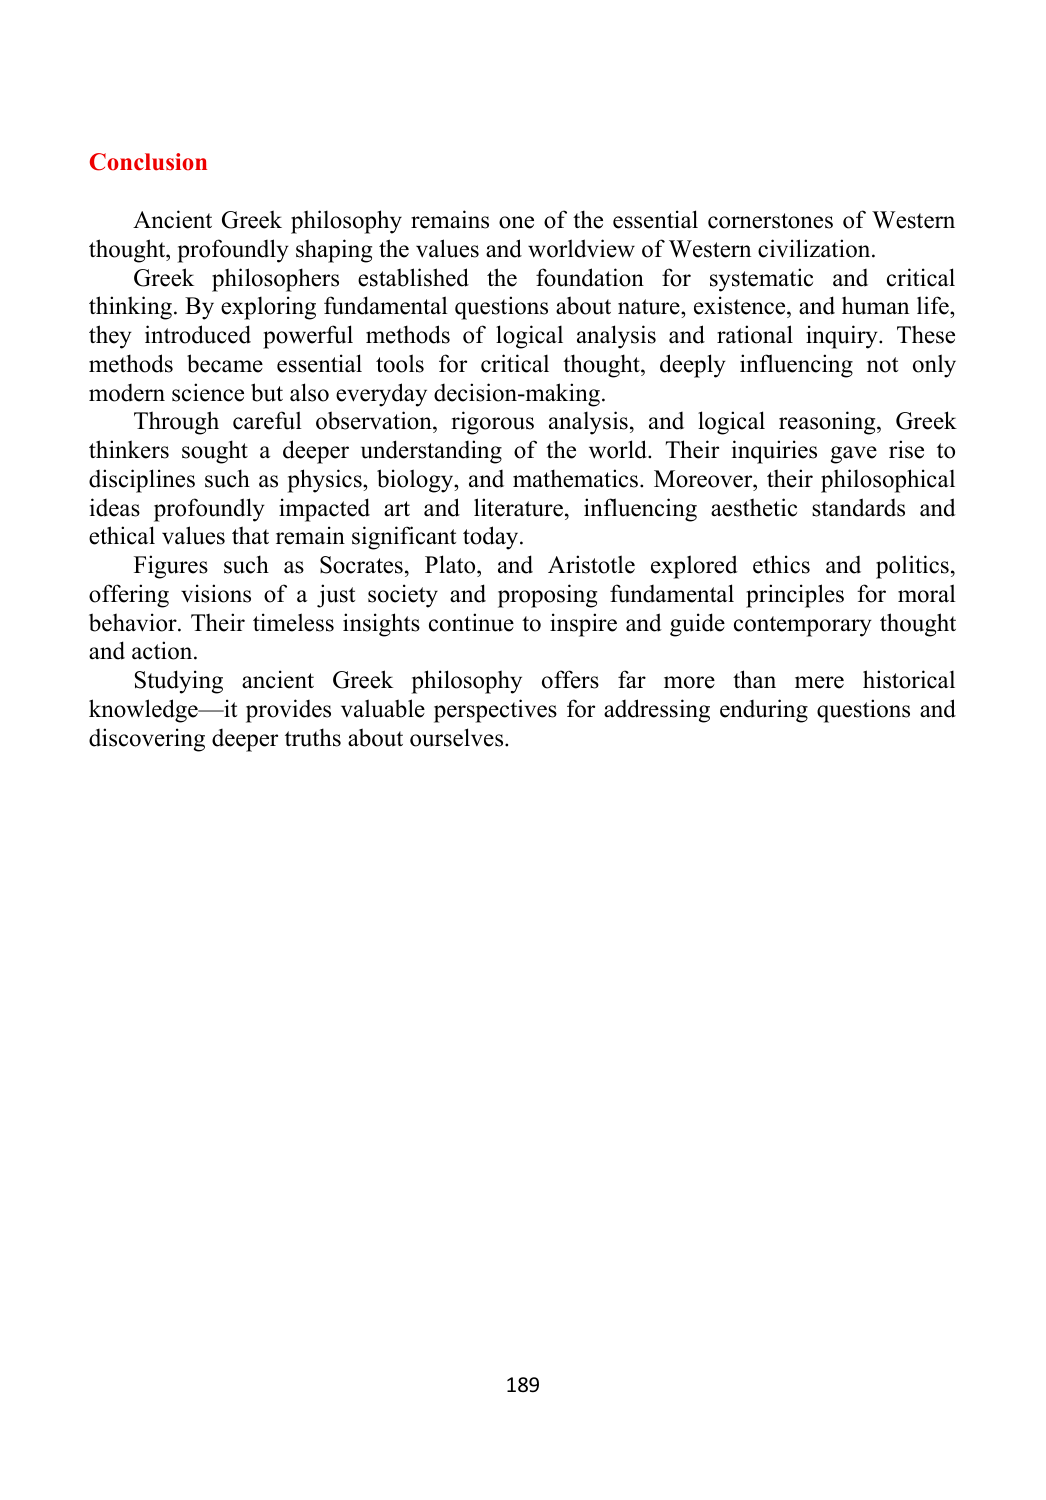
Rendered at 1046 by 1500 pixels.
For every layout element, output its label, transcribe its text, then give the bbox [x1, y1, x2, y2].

text Figures such as Socrates, Plato, and Aristotle explored ethics and politics, offering visions of a just society and proposing fundamental principles for moral behavior. Their timeless insights continue to inspire and guide contemporary thought and action. [89, 550, 957, 665]
text Conclusion [89, 147, 957, 176]
text Studying ancient Greek philosophy offers far more than mere historical knowledge—it provides valuable perspectives for addressing enduring questions and discovering deeper truths about ourselves. [89, 665, 957, 751]
text Ancient Greek philosophy remains one of the essential cornerstones of Western thought, profoundly shaping the values and worldview of Western civilization. [89, 205, 957, 263]
text Through careful observation, rigorous analysis, and logical reasoning, Greek thinkers sought a deeper understanding of the world. Their inquiries gave rise to disciplines such as physics, biology, and mathematics. Moreover, their philosophical ideas profoundly impacted art and literature, influencing aesthetic standards and ethical values that remain significant today. [89, 406, 957, 550]
text Greek philosophers established the foundation for systematic and critical thinking. By exploring fundamental questions about nature, existence, and human life, they introduced powerful methods of logical analysis and rational inquiry. These methods became essential tools for critical thought, deeply influencing not only modern science but also everyday decision-making. [89, 263, 957, 406]
